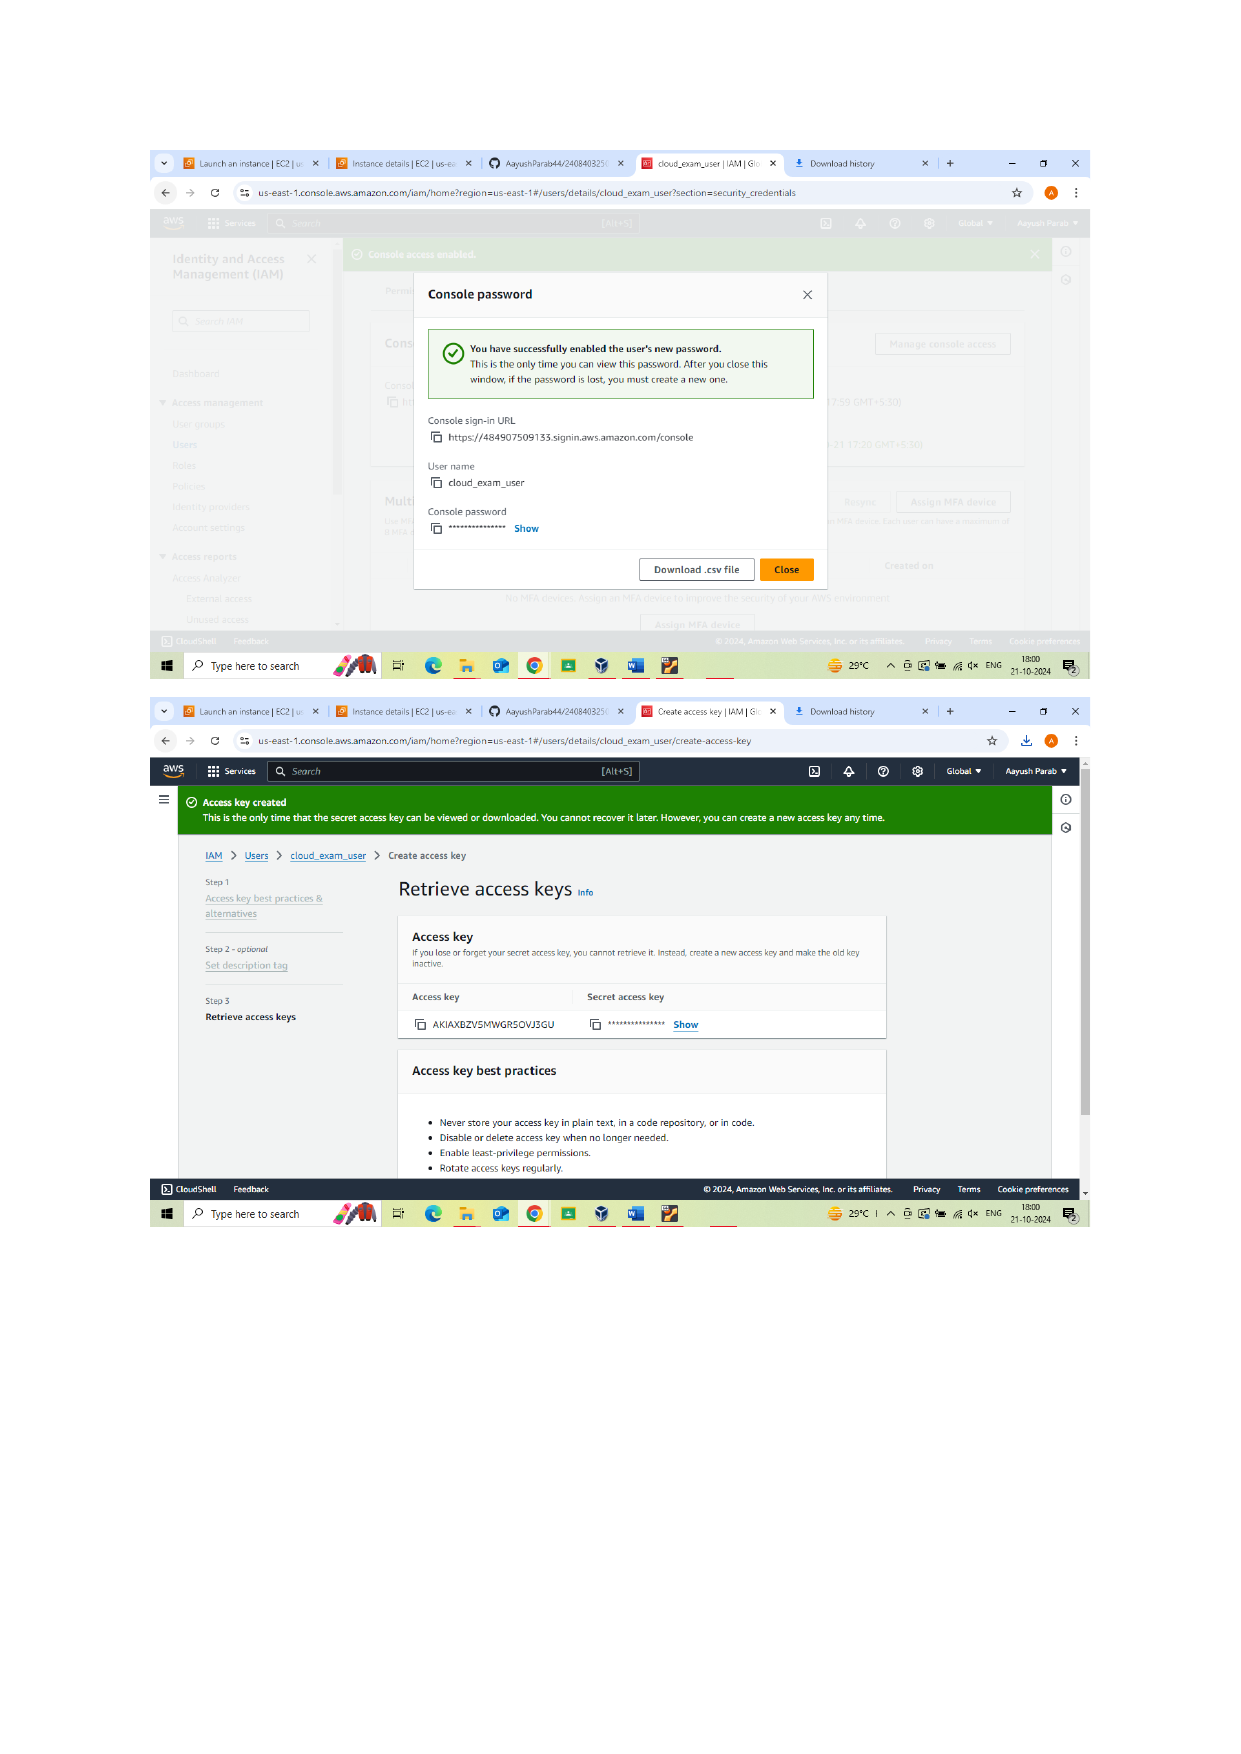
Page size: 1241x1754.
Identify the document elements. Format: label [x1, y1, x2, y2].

picture [150, 697, 1091, 1227]
picture [150, 150, 1091, 679]
